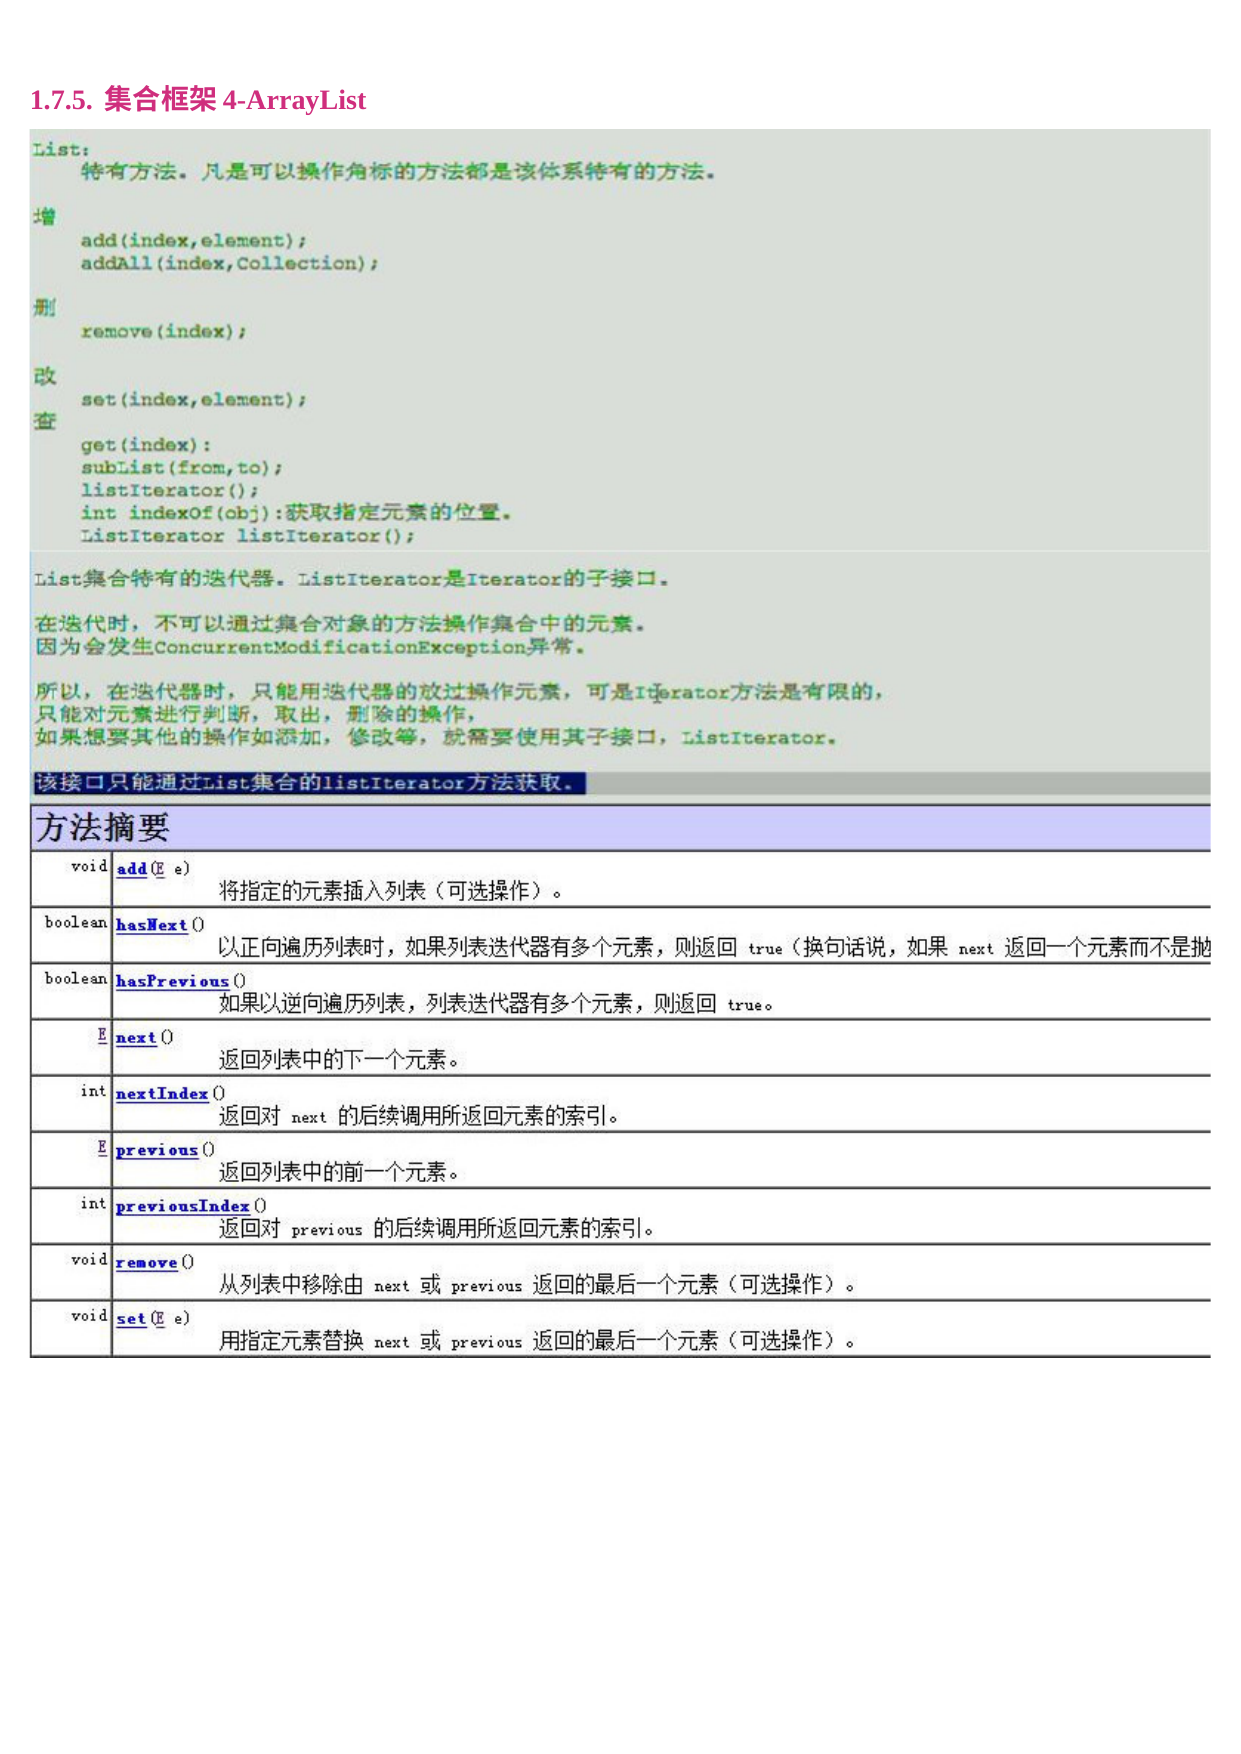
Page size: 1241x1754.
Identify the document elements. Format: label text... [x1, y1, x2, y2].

picture [29, 129, 1211, 1358]
subtitle 集合框架4-ArrayList [29, 64, 1211, 129]
